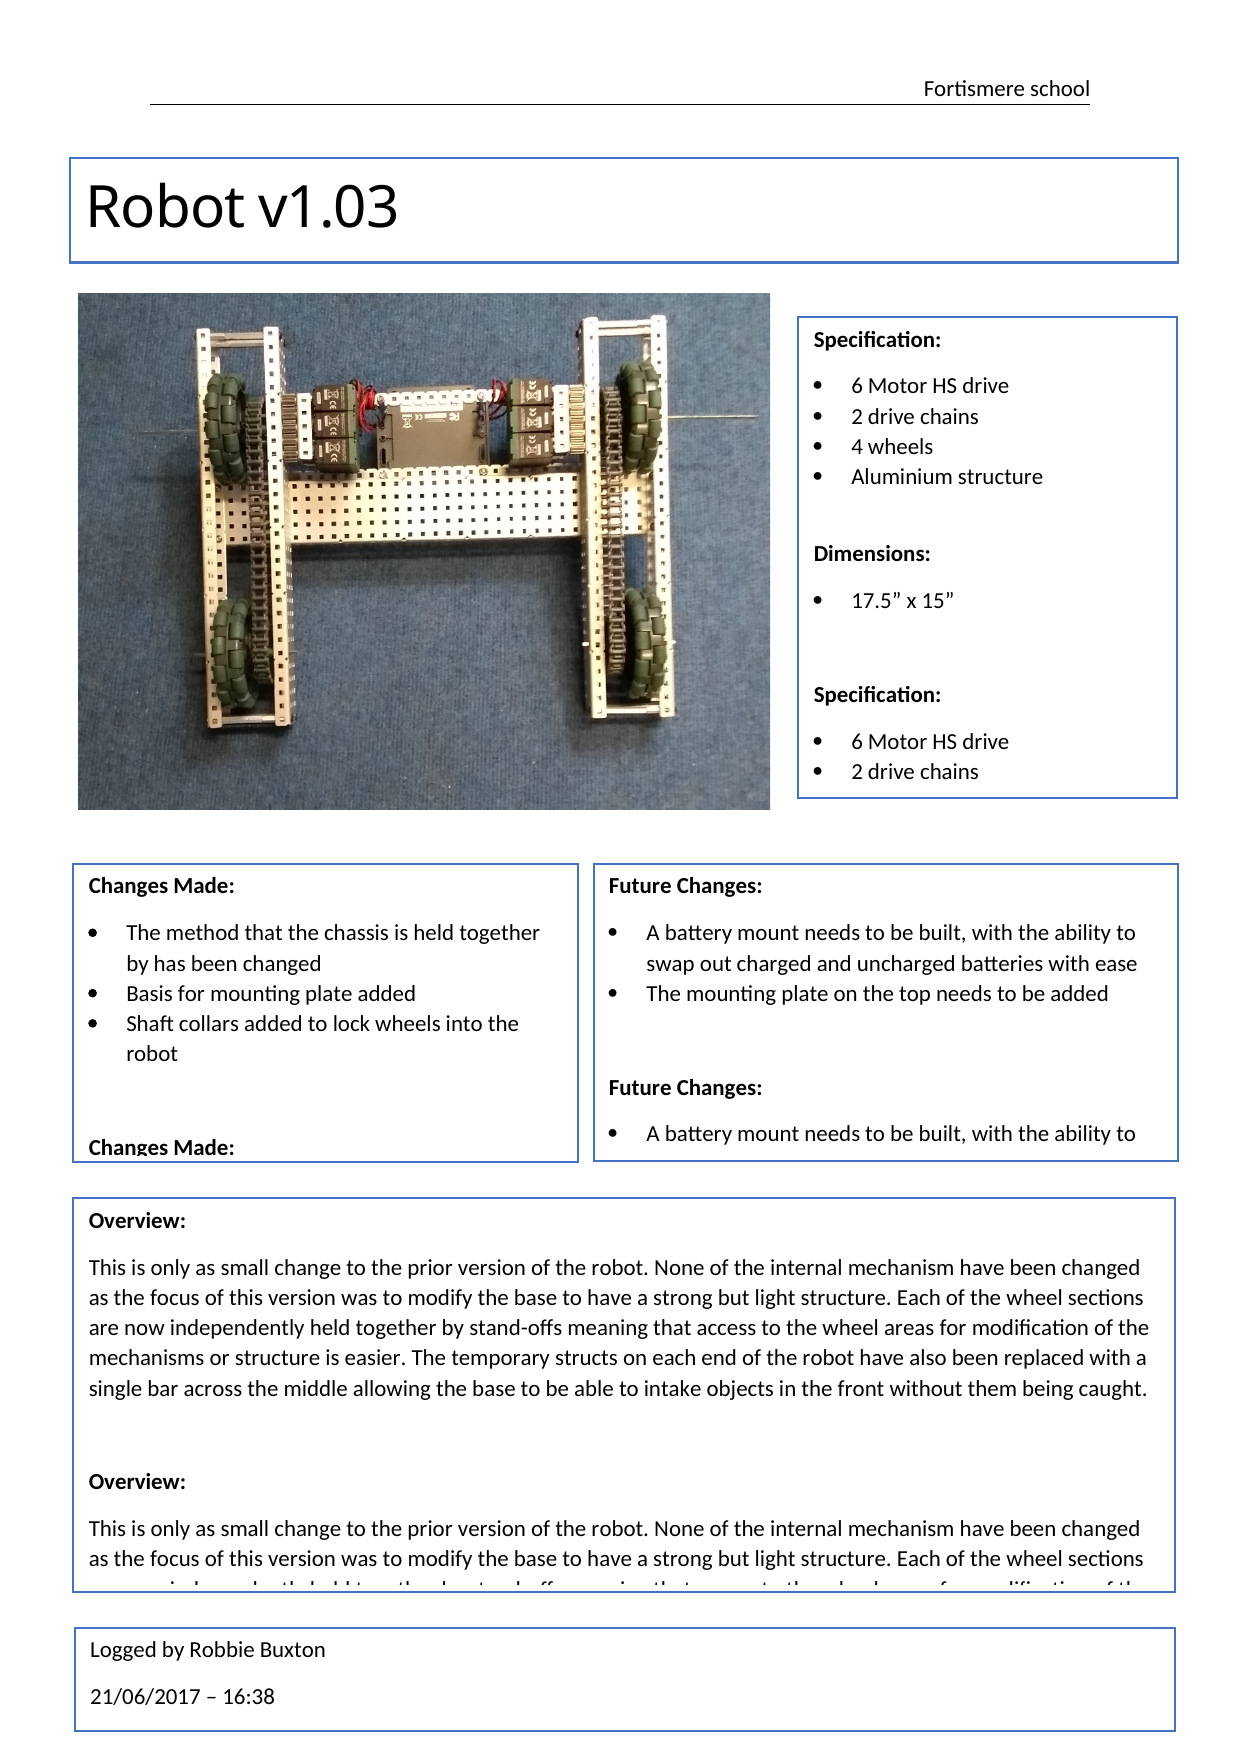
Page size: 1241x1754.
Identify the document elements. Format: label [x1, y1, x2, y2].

picture [78, 293, 771, 810]
